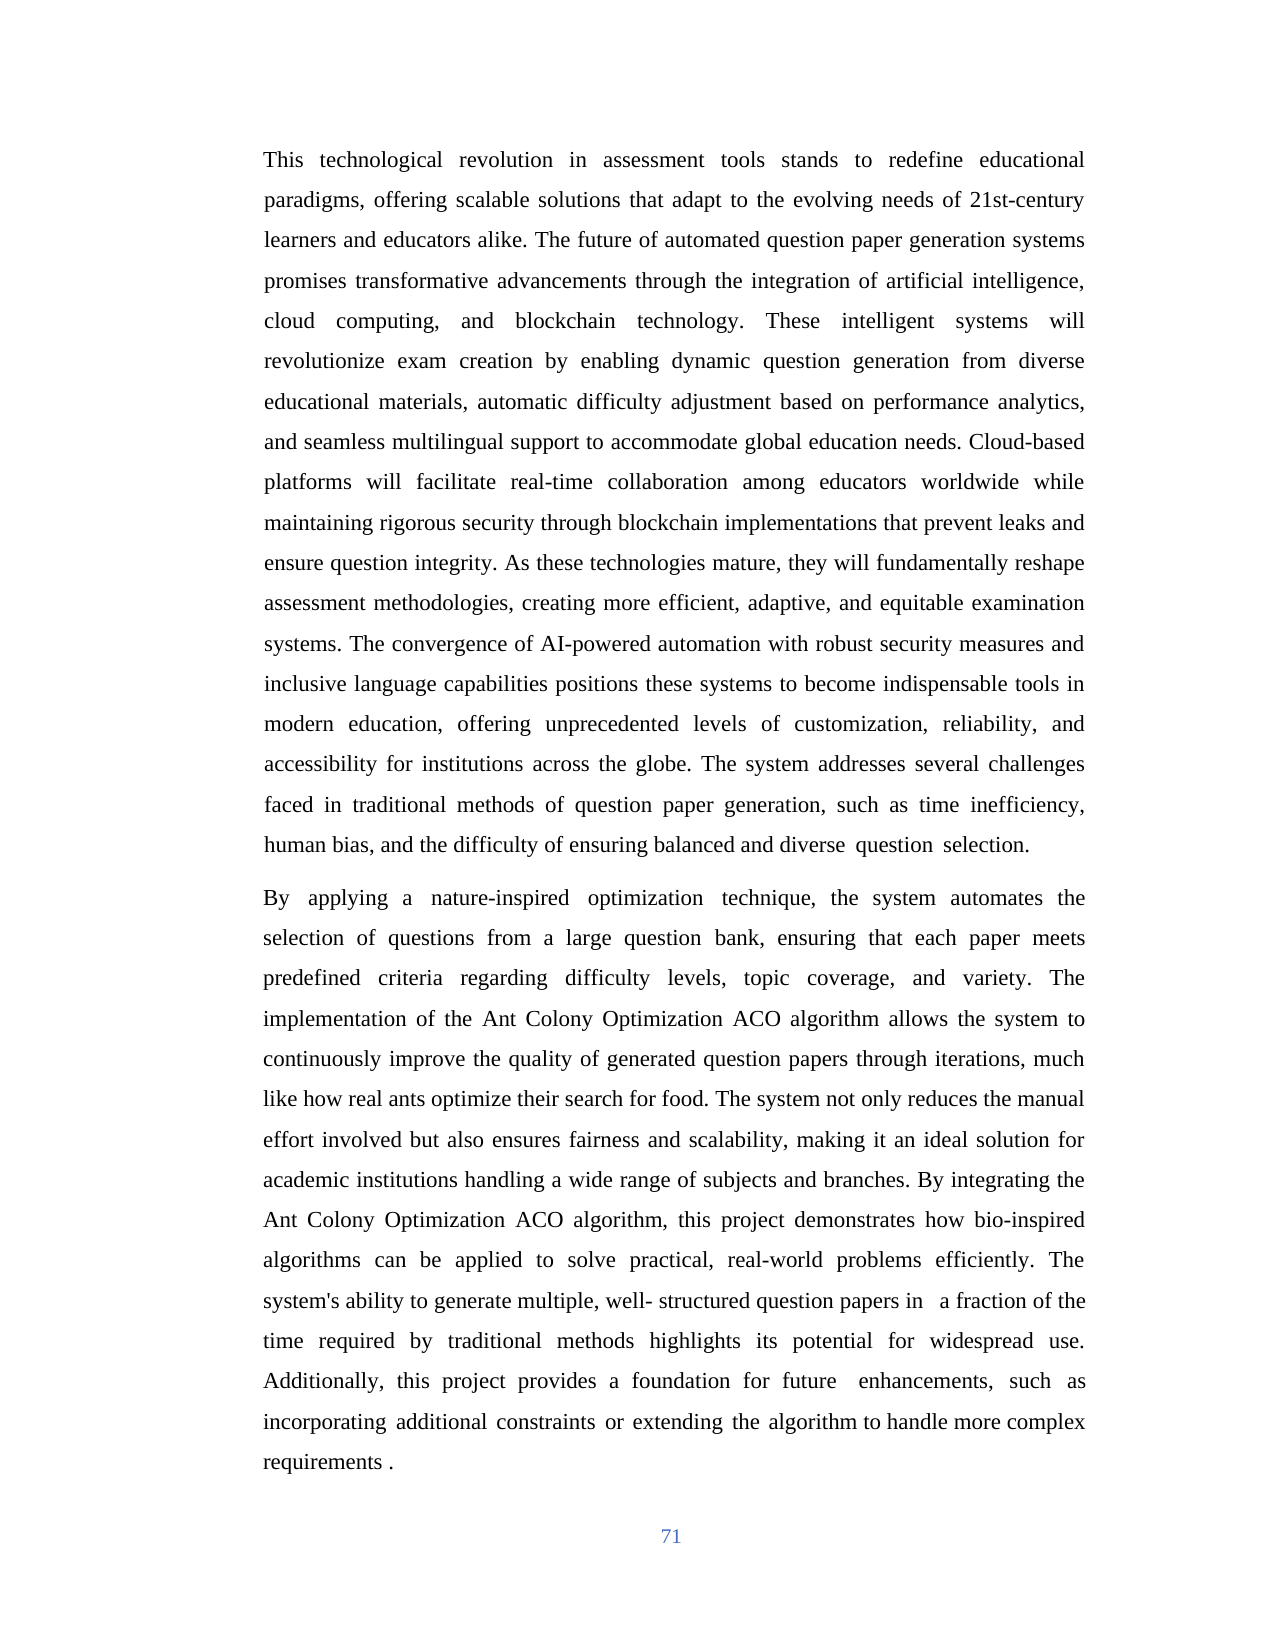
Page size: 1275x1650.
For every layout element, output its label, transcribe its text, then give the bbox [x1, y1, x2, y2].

text By applying a nature-inspired optimization technique, the system automates the selection of questions from a large question bank, ensuring that each paper meets predefined criteria regarding difficulty levels, topic coverage, and variety. The implementation of the Ant Colony Optimization ACO algorithm allows the system to continuously improve the quality of generated question papers through iterations, much like how real ants optimize their search for food. The system not only reduces the manual effort involved but also ensures fairness and scalability, making it an ideal solution for academic institutions handling a wide range of subjects and branches. By integrating the Ant Colony Optimization ACO algorithm, this project demonstrates how bio-inspired algorithms can be applied to solve practical, real-world problems efficiently. The system's ability to generate multiple, well- structured question papers in a fraction of the time required by traditional methods highlights its potential for widespread use. Additionally, this project provides a foundation for future enhancements, such as incorporating additional constraints or extending the algorithm to handle more complex requirements . [263, 884, 1086, 1474]
text This technological revolution in assessment tools stands to redefine educational paradigms, offering scalable solutions that adapt to the evolving needs of 21st-century learners and educators alike. The future of automated question paper generation systems promises transformative advancements through the integration of artificial intelligence, cloud computing, and blockchain technology. These intelligent systems will revolutionize exam creation by enabling dynamic question generation from diverse educational materials, automatic difficulty adjustment based on performance analytics, and seamless multilingual support to accommodate global education needs. Cloud-based platforms will facilitate real-time collaboration among educators worldwide while maintaining rigorous security through blockchain implementations that prevent leaks and ensure question integrity. As these technologies mature, they will fundamentally reshape assessment methodologies, creating more efficient, adaptive, and equitable examination systems. The convergence of AI-powered automation with robust security measures and inclusive language capabilities positions these systems to become indispensable tools in modern education, offering unprecedented levels of customization, reliability, and accessibility for institutions across the globe. The system addresses several challenges faced in traditional methods of question paper generation, such as time inefficiency, human bias, and the difficulty of ensuring balanced and diverse question selection. [263, 146, 1086, 857]
